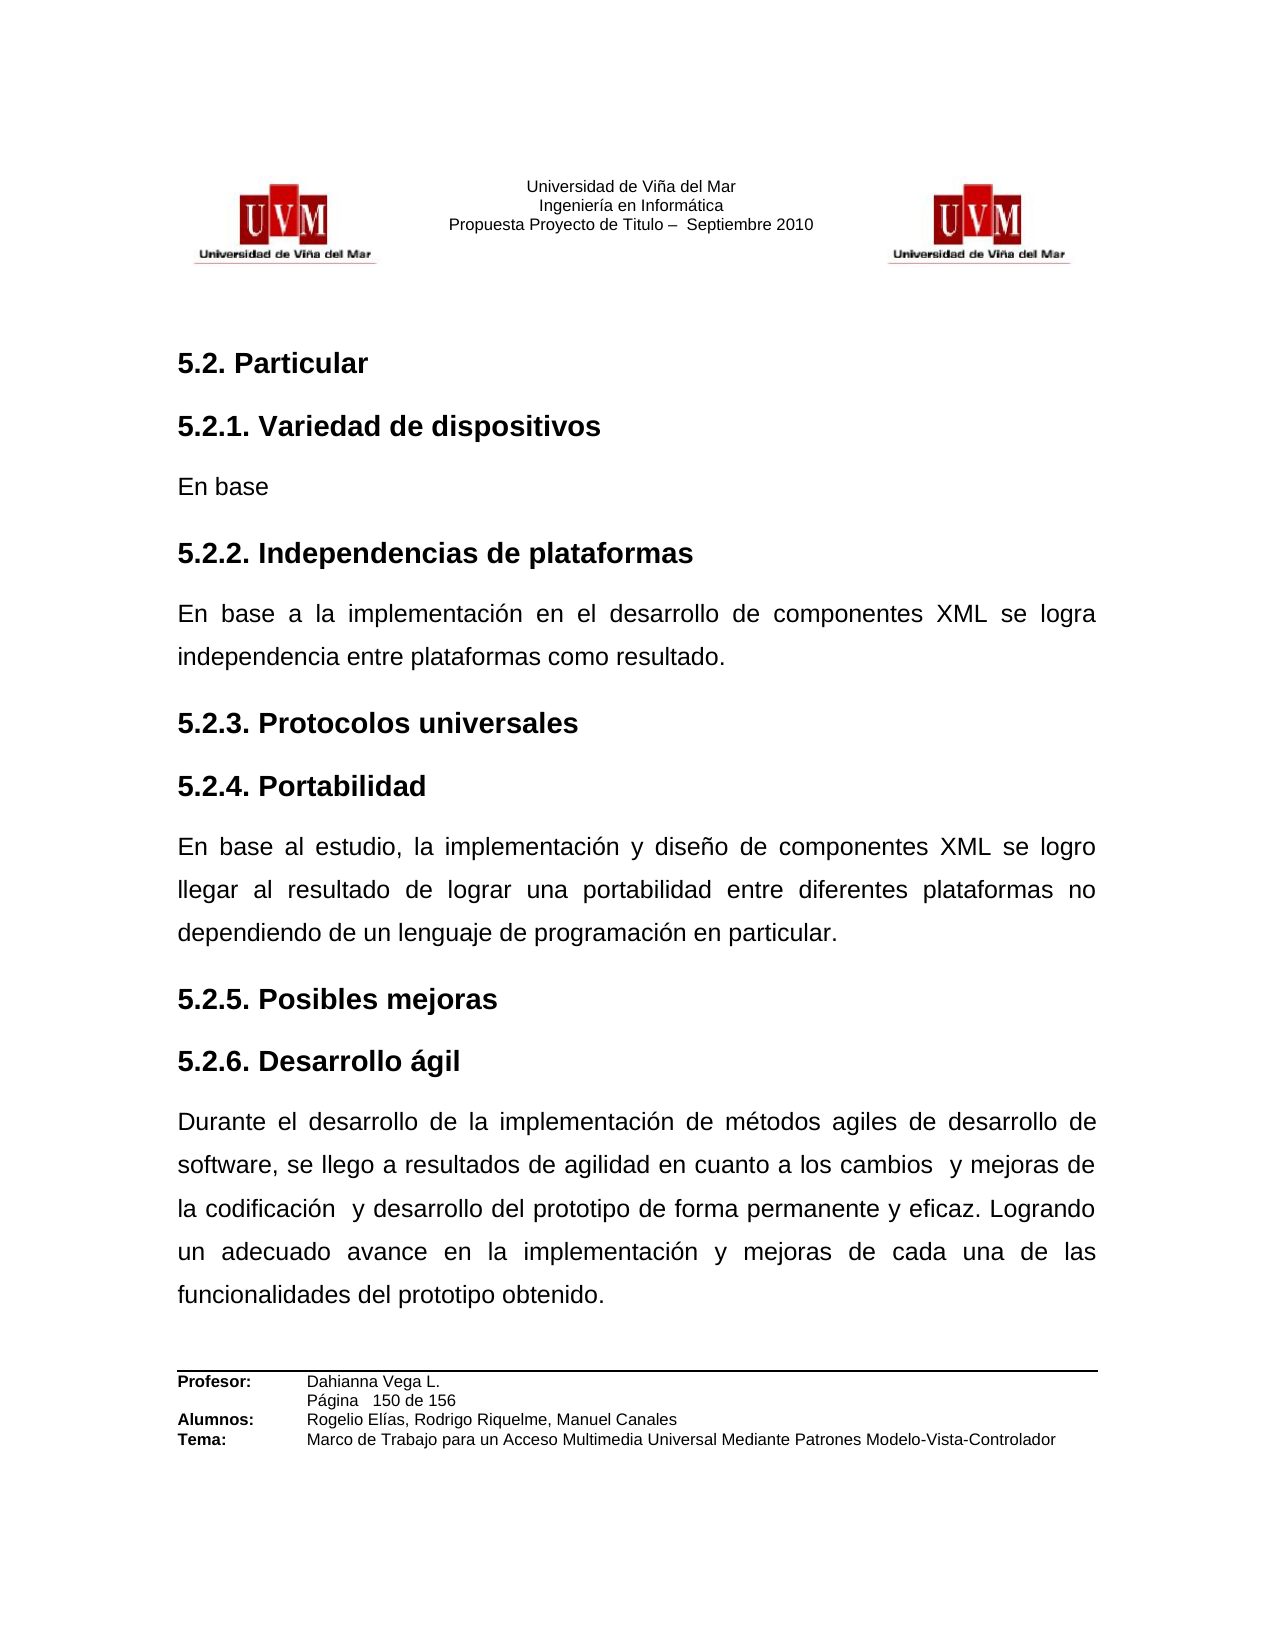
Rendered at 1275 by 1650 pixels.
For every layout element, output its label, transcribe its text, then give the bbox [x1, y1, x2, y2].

subtitle 5.2.4. Portabilidad [177, 769, 1098, 802]
picture [871, 176, 1084, 267]
subtitle 5.2.2. Independencias de plataformas [177, 536, 1098, 569]
subtitle 5.2. Particular [177, 346, 1098, 380]
text Durante el desarrollo de la implementación de métodos agiles de desarrollo de software, se llego a resultados de agilidad en cuanto a los cambios y mejoras de la codificación y desarrollo del prototipo de forma permanente y eficaz. Logrando un adecuado avance en la implementación y mejoras de cada una de las funcionalidades del prototipo obtenido. [177, 1107, 1098, 1308]
subtitle 5.2.1. Variedad de dispositivos [177, 409, 1098, 443]
text En base a la implementación en el desarrollo de componentes XML se logra independencia entre plataformas como resultado. [177, 599, 1098, 671]
text En base al estudio, la implementación y diseño de componentes XML se logro llegar al resultado de lograr una portabilidad entre diferentes plataformas no dependiendo de un lenguaje de programación en particular. [177, 831, 1098, 946]
subtitle 5.2.5. Posibles mejoras [177, 982, 1098, 1015]
subtitle 5.2.3. Protocolos universales [177, 706, 1098, 739]
text En base [177, 472, 1098, 501]
picture [177, 176, 390, 267]
subtitle 5.2.6. Desarrollo ágil [177, 1044, 1098, 1078]
